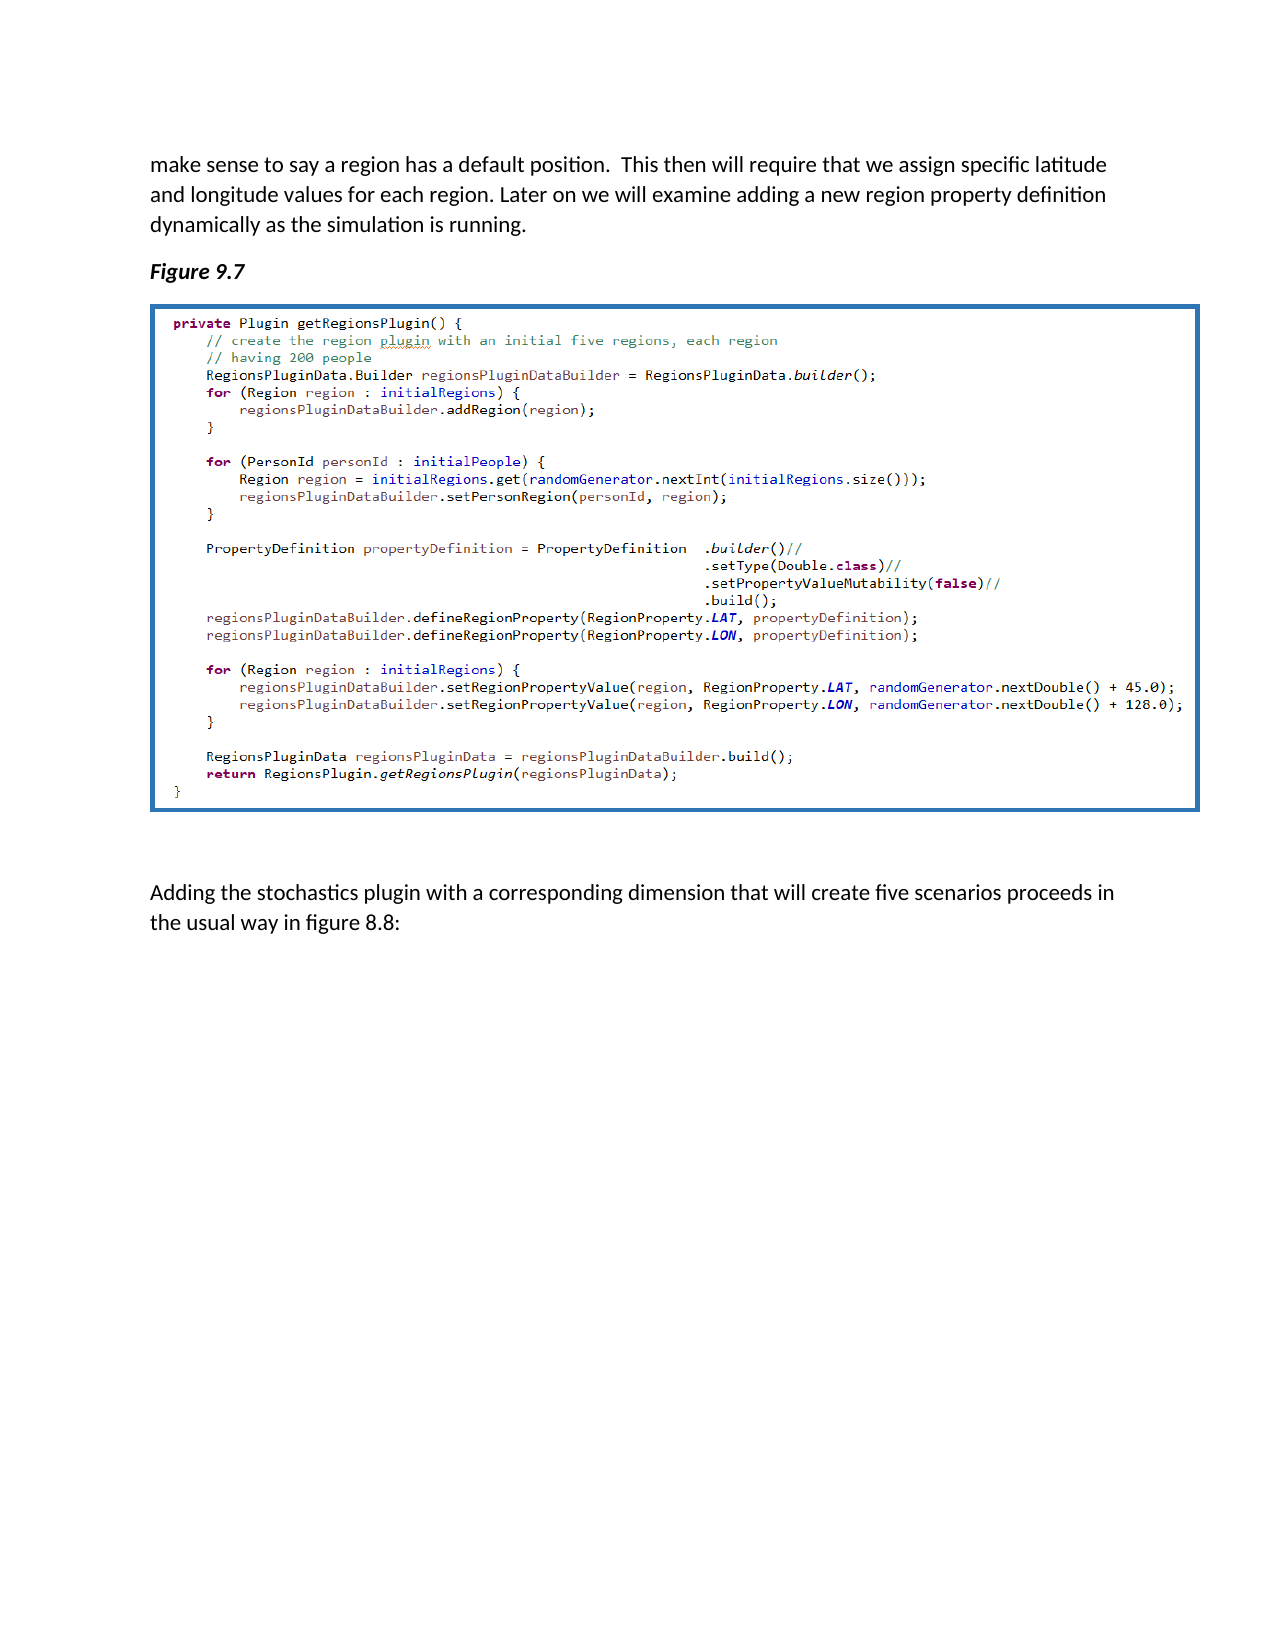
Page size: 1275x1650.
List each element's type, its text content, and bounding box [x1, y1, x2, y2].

picture [155, 309, 1195, 808]
text Adding the stochastics plugin with a corresponding dimension that will create five scenarios proceeds in the usual way in figure 8.8: [150, 878, 1125, 936]
text Figure 9.7 [150, 257, 1125, 285]
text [150, 150, 1125, 238]
